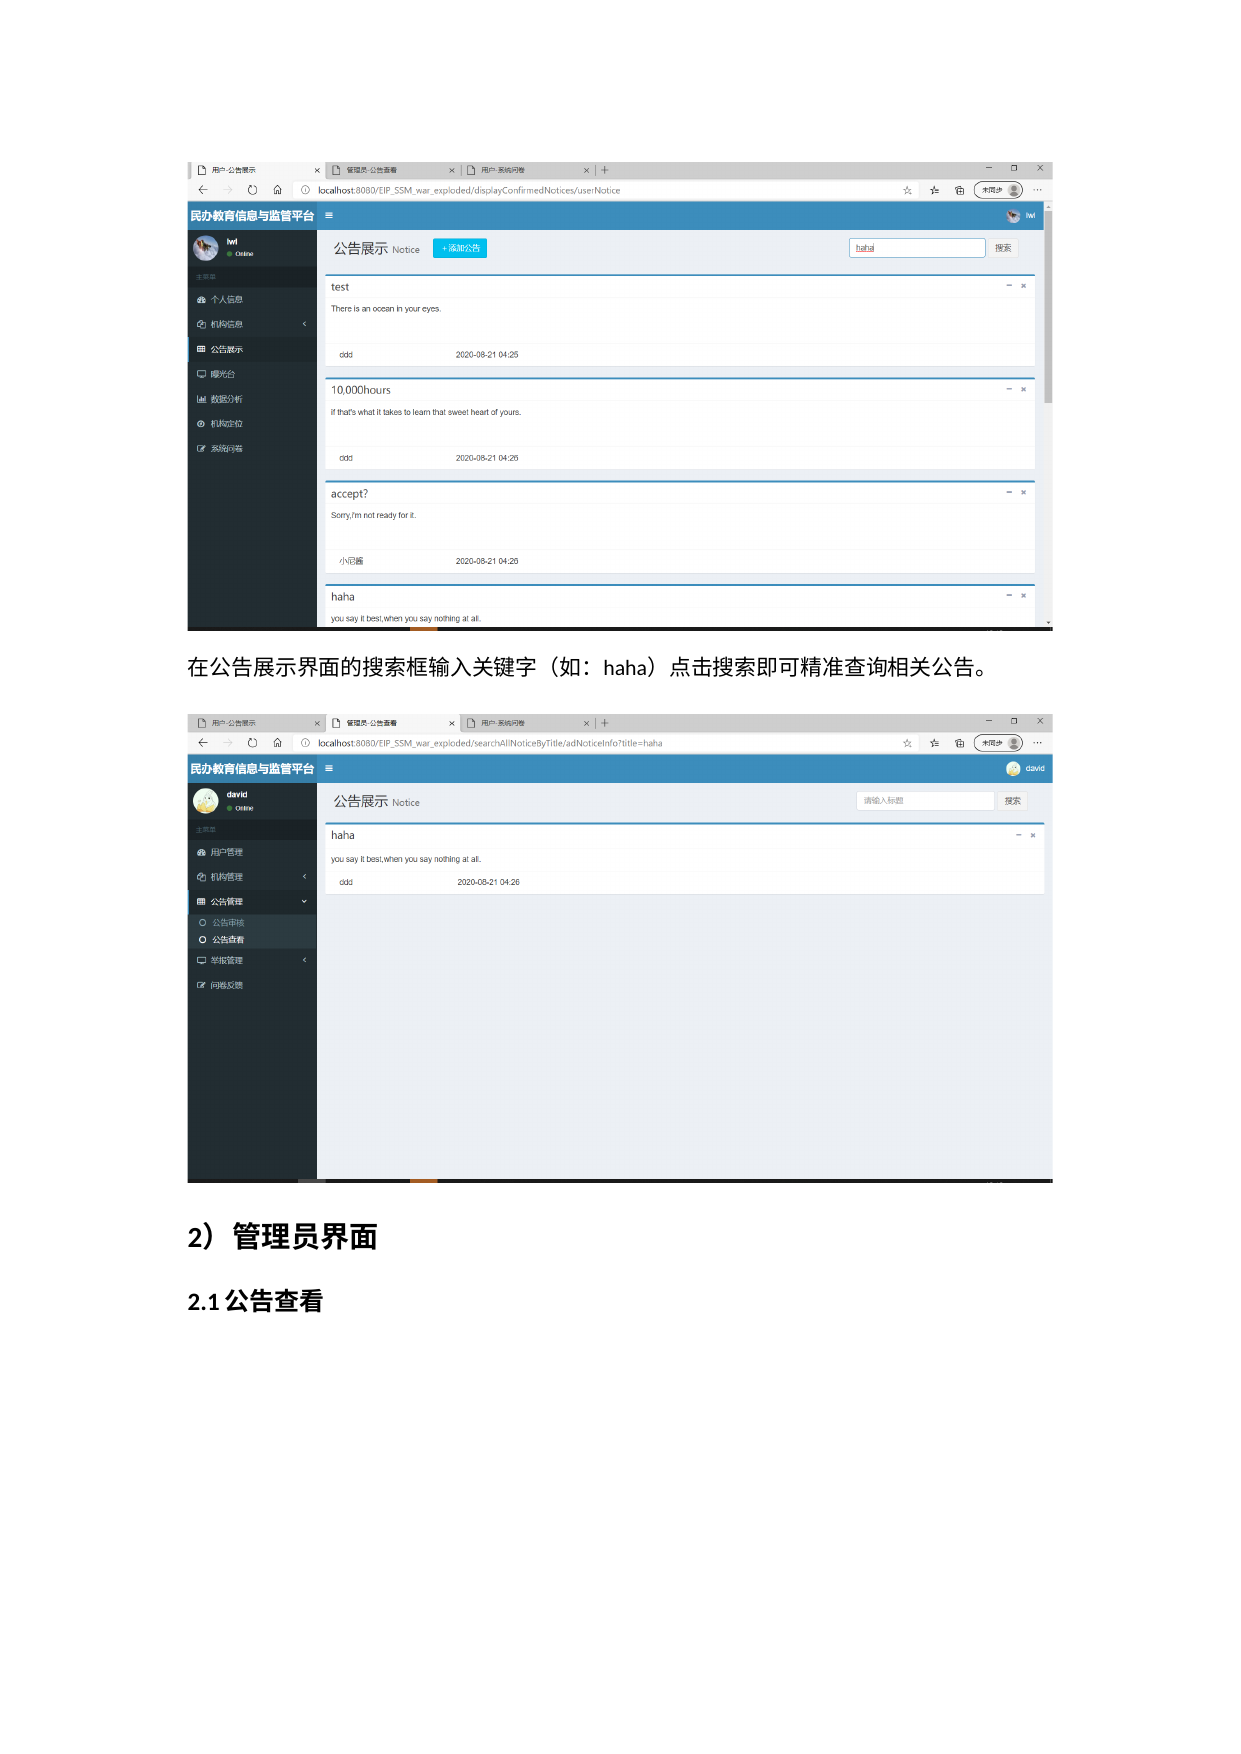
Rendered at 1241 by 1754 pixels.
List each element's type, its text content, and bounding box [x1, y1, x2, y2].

text 在公告展示界面的搜索框输入关键字（如：haha）点击搜索即可精准查询相关公告。 [187, 649, 1053, 682]
picture [187, 162, 1053, 631]
list 管理员界面 [187, 1202, 1053, 1267]
text 2.1公告查看 [187, 1267, 1053, 1332]
picture [187, 714, 1053, 1183]
